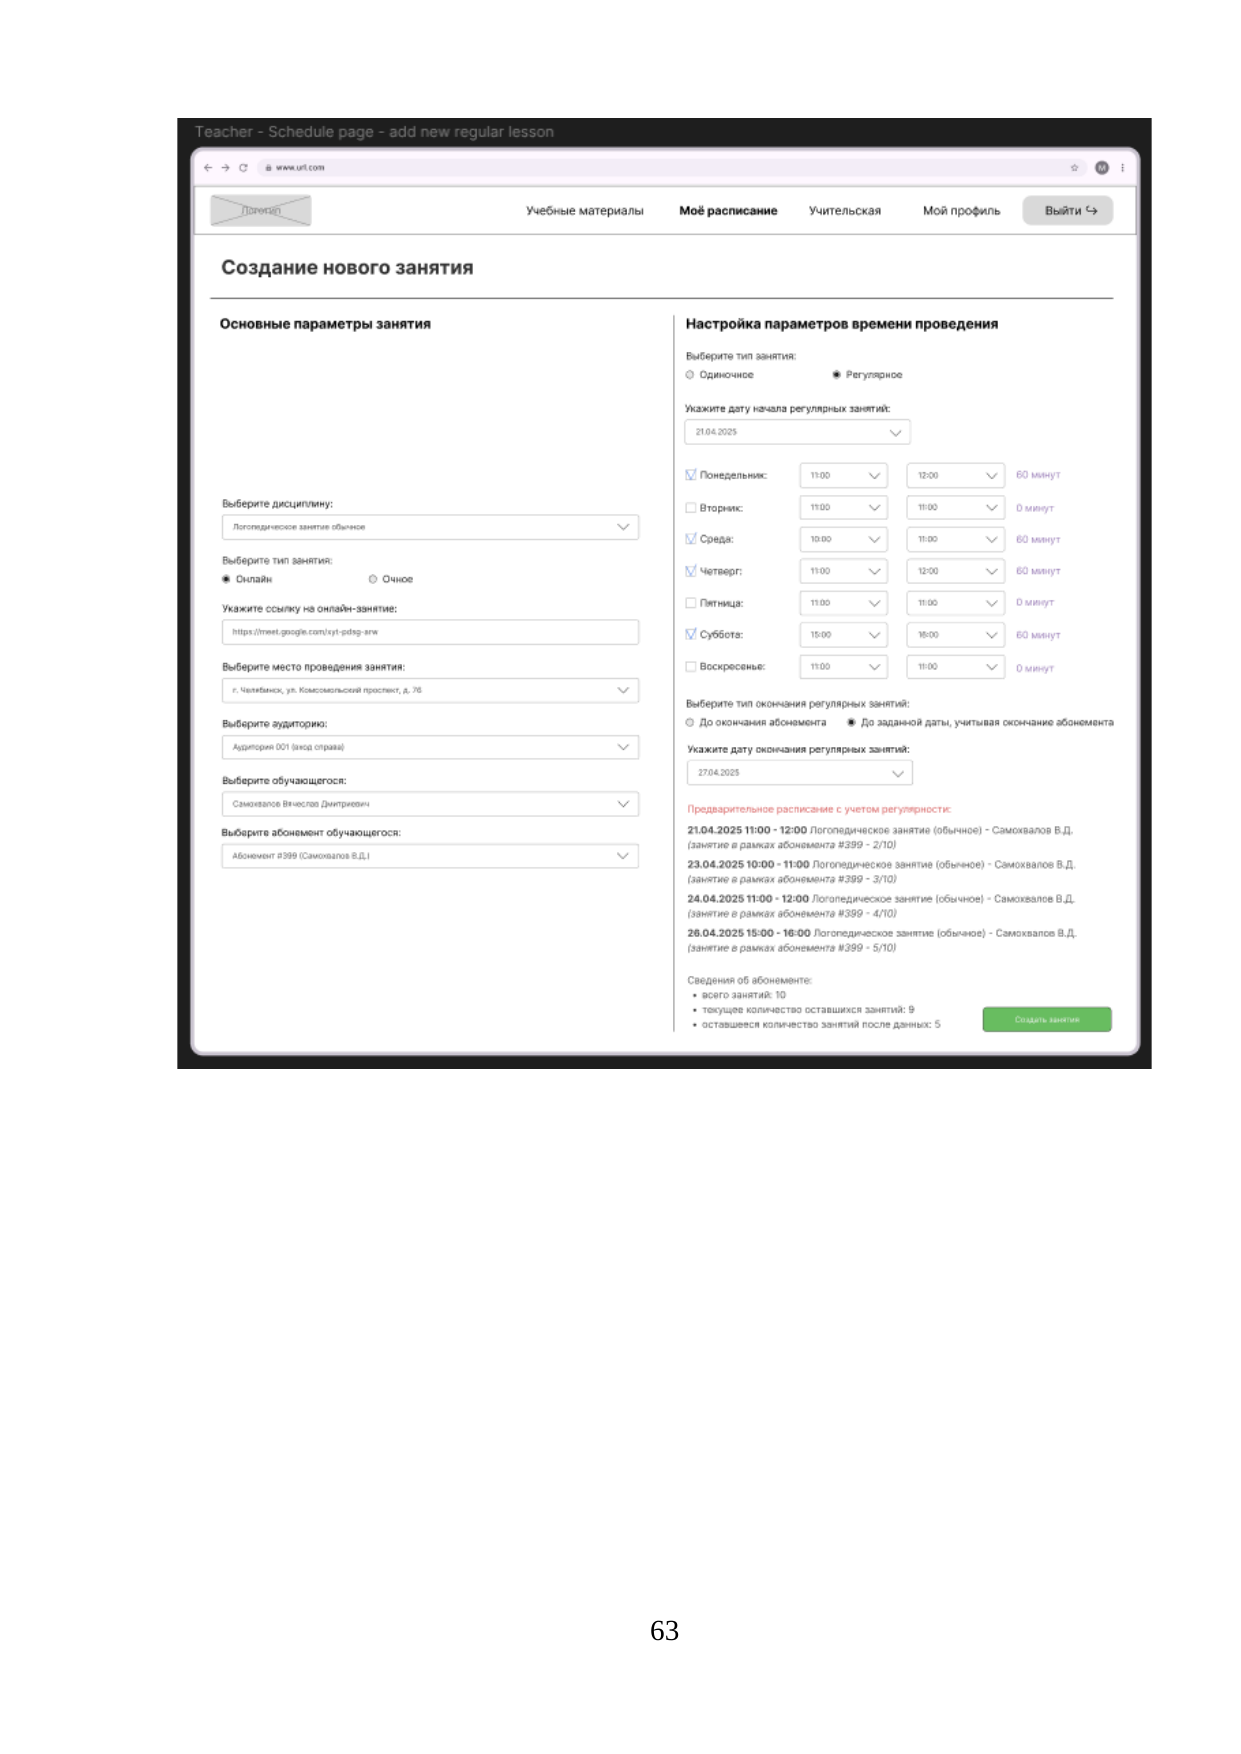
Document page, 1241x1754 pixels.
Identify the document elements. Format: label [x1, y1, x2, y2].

picture [177, 118, 1152, 1069]
